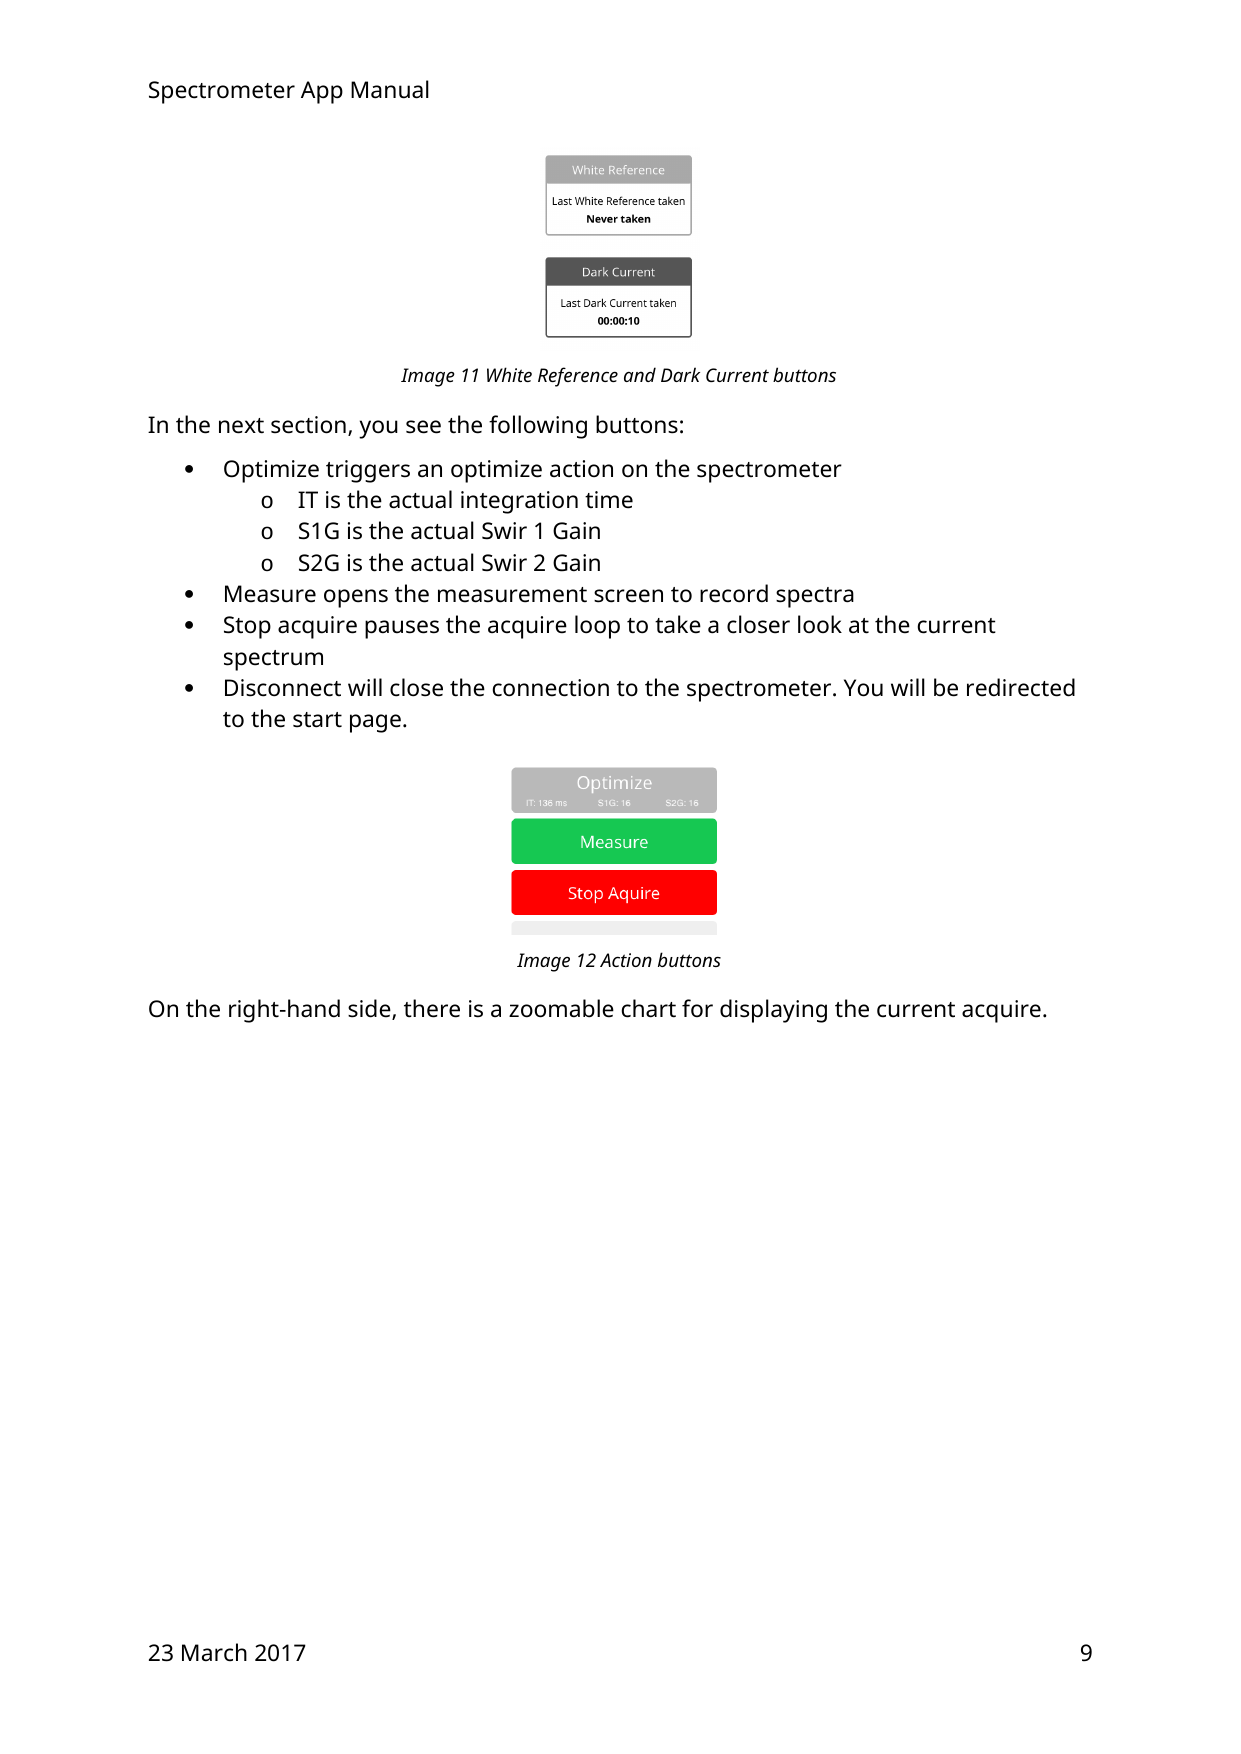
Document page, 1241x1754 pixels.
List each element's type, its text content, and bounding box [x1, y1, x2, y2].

list Disconnect will close the connection to the spectrometer. You will be redirected to the start page. [185, 672, 1093, 734]
picture [539, 147, 701, 351]
text Image 12 Action buttons [148, 947, 1093, 972]
text Image 11 White Reference and Dark Current buttons [148, 363, 1093, 388]
list S1G is the actual Swir 1 Gain [260, 515, 1093, 547]
list Optimize triggers an optimize action on the spectrometer [185, 453, 1093, 484]
picture [502, 746, 739, 935]
list S2G is the actual Swir 2 Gain [260, 547, 1093, 578]
text In the next section, you see the following buttons: [148, 409, 1093, 440]
list Measure opens the measurement screen to record spectra [185, 578, 1093, 609]
text On the right-hand side, there is a zoomable chart for displaying the current acquire. [148, 993, 1093, 1024]
list Stop acquire pauses the acquire loop to take a closer look at the current spectrum [185, 609, 1093, 672]
list IT is the actual integration time [260, 484, 1093, 515]
